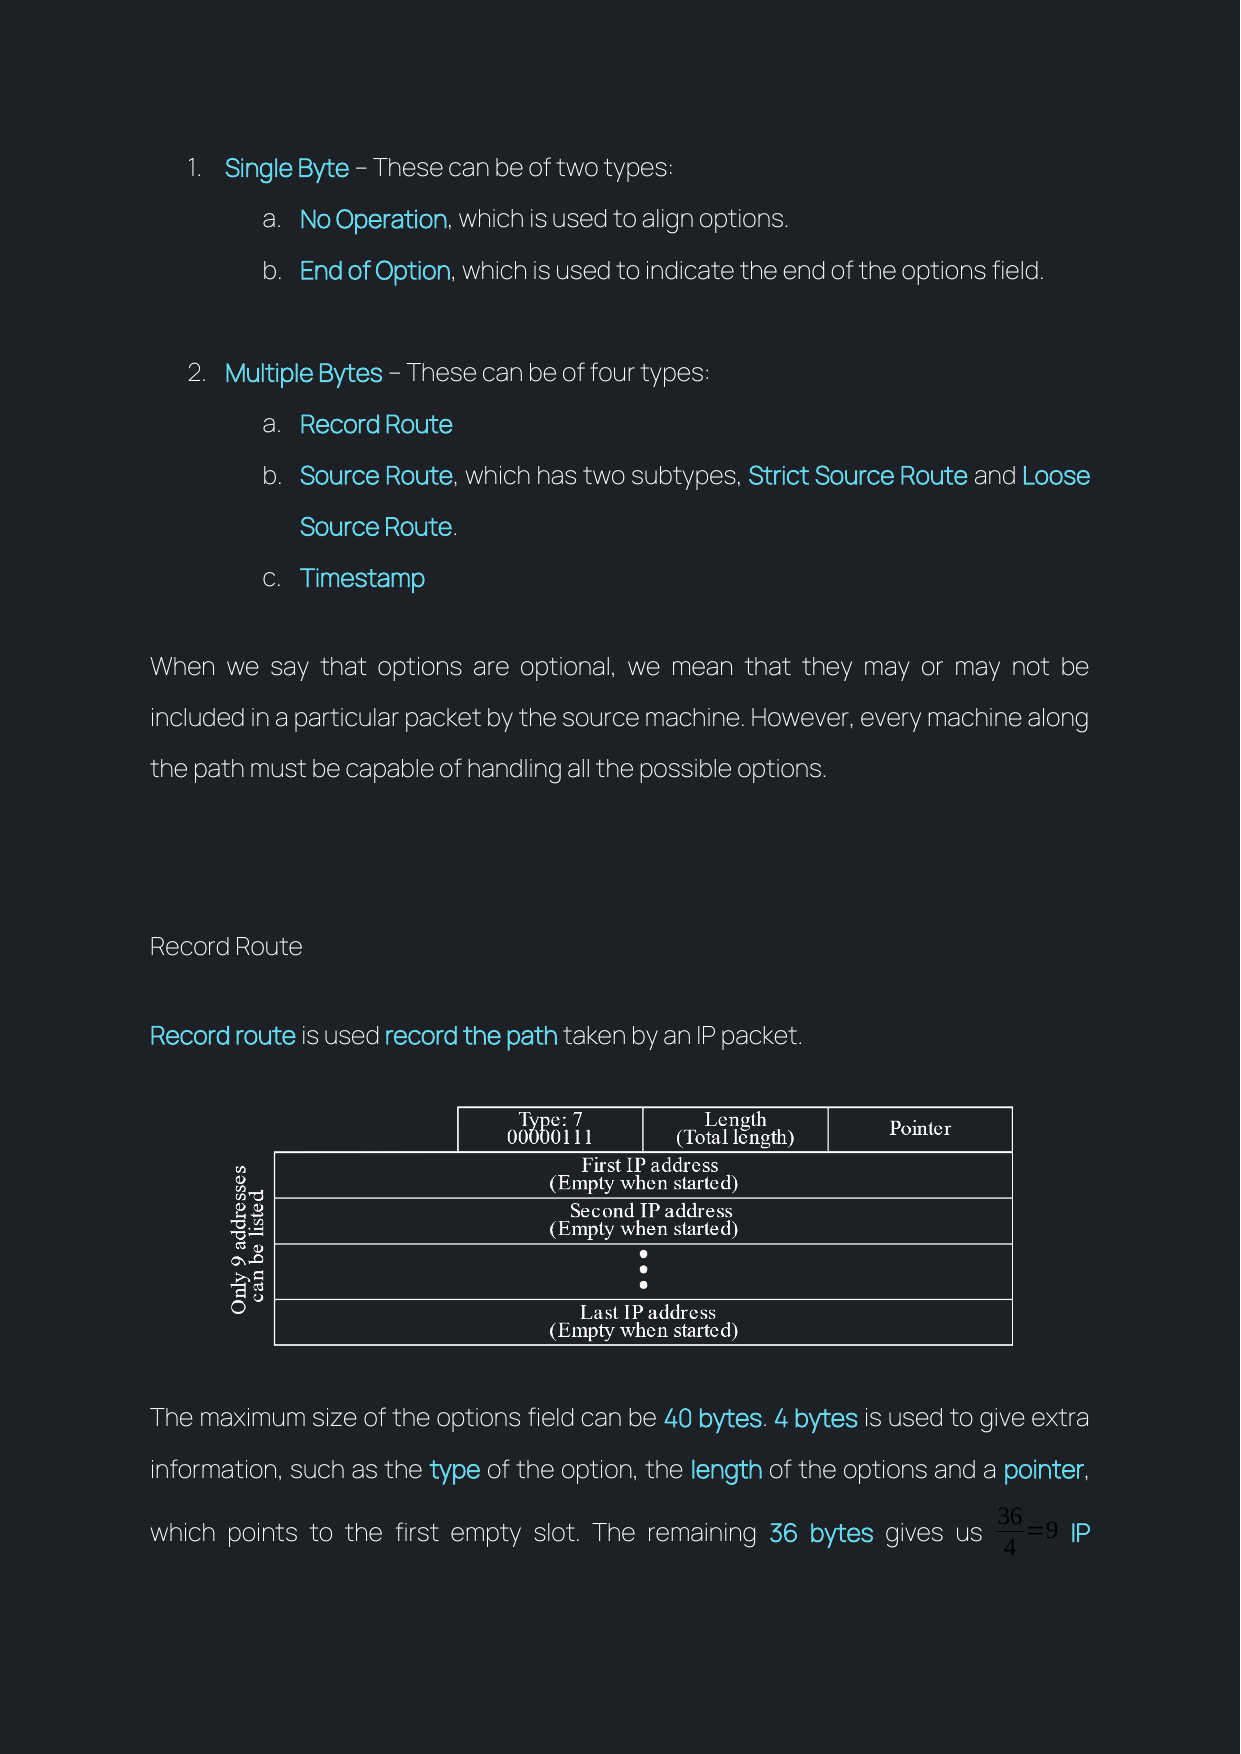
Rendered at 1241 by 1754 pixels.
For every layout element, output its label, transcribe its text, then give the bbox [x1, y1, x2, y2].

list Source Route, which has two subtypes, Strict Source Route and Loose Source Route. [262, 457, 1090, 543]
list End of Option, which is used to indicate the end of the options field. [262, 252, 1090, 287]
text When we say that options are optional, we mean that they may or may not be included in a particular packet by the source machine. However, every machine along the path must be capable of handling all the possible options. [150, 649, 1090, 785]
list Timestamp [262, 560, 1090, 594]
list Single Byte – These can be of two types: [187, 150, 1090, 184]
list Multiple Bytes – These can be of four types: [187, 355, 1090, 389]
subtitle Record Route [150, 929, 1090, 963]
picture [227, 1106, 1013, 1346]
list Record Route [262, 406, 1090, 440]
text Record route is used record the path taken by an IP packet. [150, 1017, 1090, 1052]
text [150, 1400, 1090, 1562]
list No Operation, which is used to align options. [262, 201, 1090, 235]
